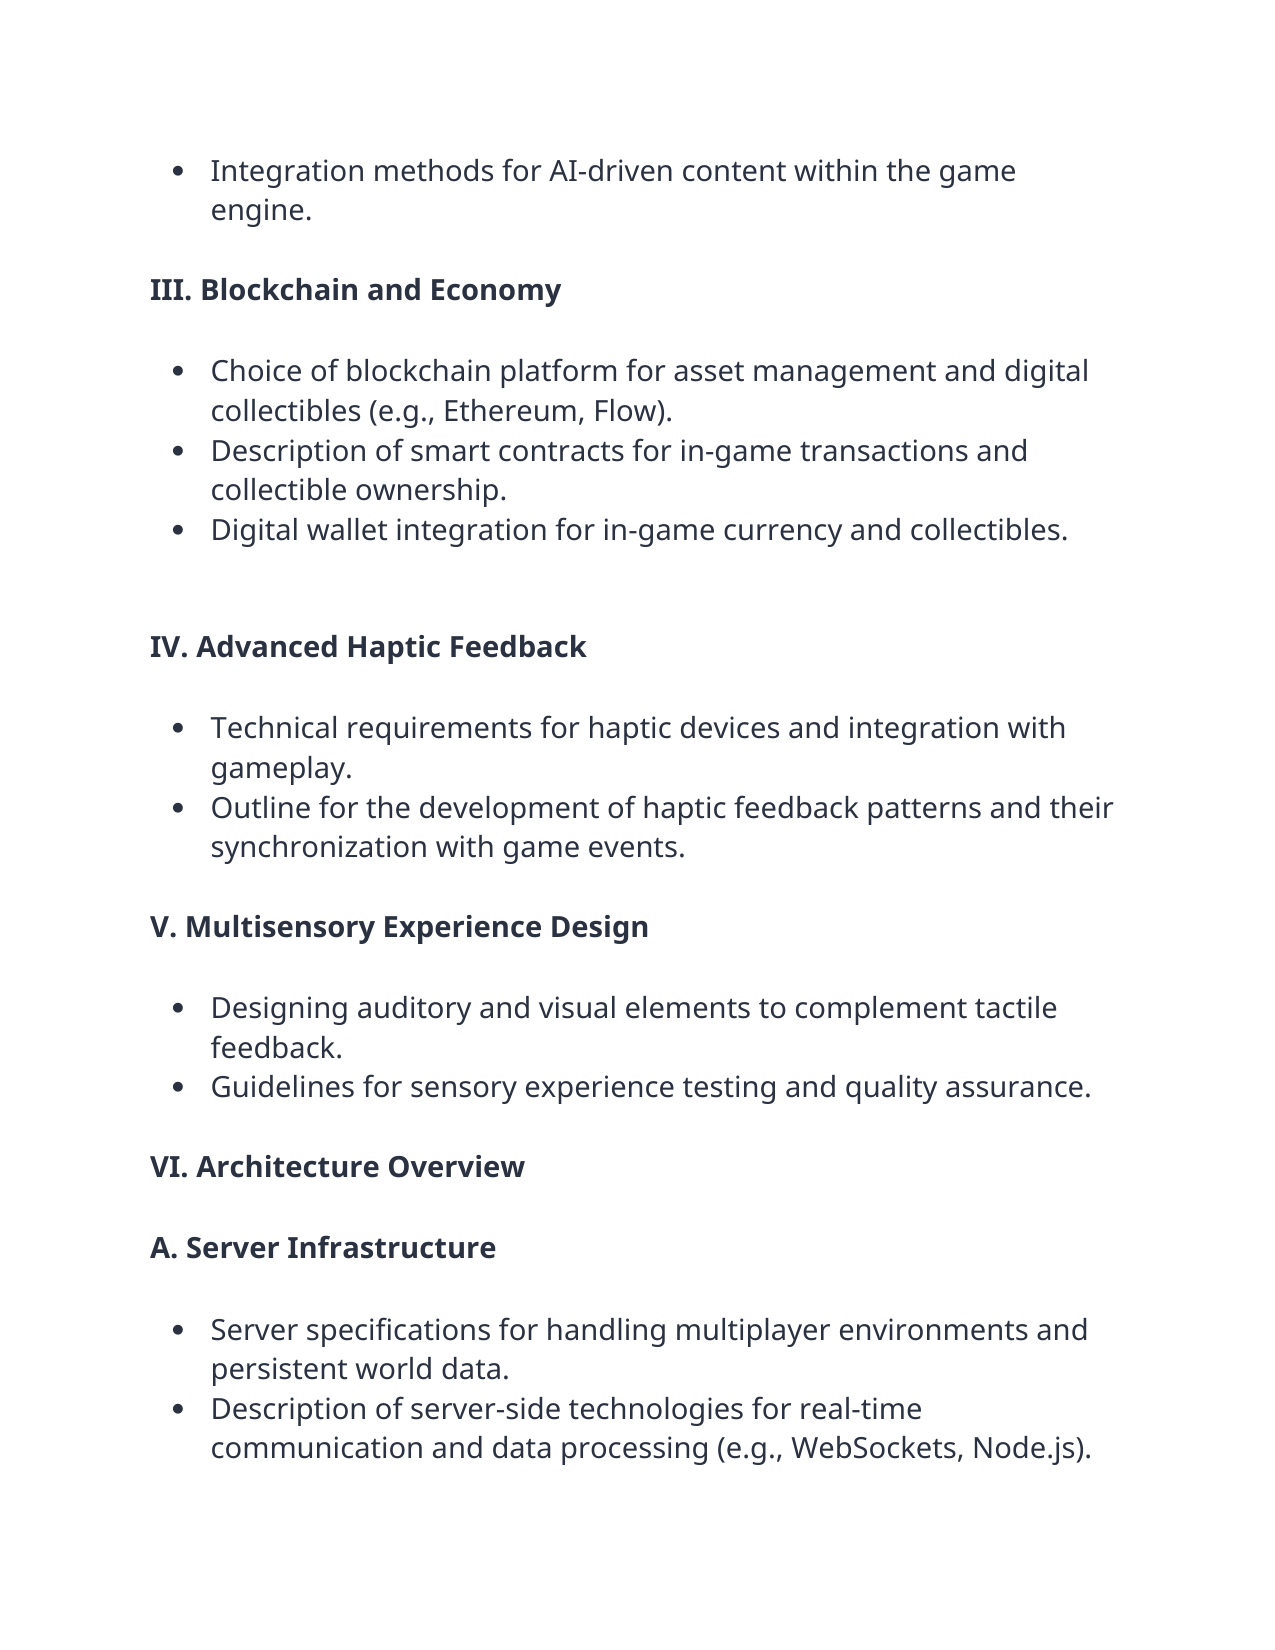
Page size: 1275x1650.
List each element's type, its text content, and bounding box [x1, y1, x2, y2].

list Guidelines for sensory experience testing and quality assurance. [173, 1067, 1125, 1106]
list Technical requirements for haptic devices and integration with gameplay. [173, 707, 1125, 787]
text V. Multisensory Experience Design [150, 906, 1125, 946]
text III. Blockchain and Economy [150, 269, 1125, 309]
list Designing auditory and visual elements to complement tactile feedback. [173, 987, 1125, 1067]
list Description of smart contracts for in-game transactions and collectible ownership. [173, 430, 1125, 509]
list Integration methods for AI-driven content within the game engine. [173, 150, 1125, 229]
list Description of server-side technologies for real-time communication and data processing (e.g., WebSockets, Node.js). [173, 1388, 1125, 1467]
text VI. Architecture Overview [150, 1146, 1125, 1186]
list Digital wallet integration for in-game currency and collectibles. [173, 509, 1125, 549]
list Outline for the development of haptic feedback patterns and their synchronization with game events. [173, 787, 1125, 866]
text IV. Advanced Haptic Feedback [150, 626, 1125, 666]
list Server specifications for handling multiplayer environments and persistent world data. [173, 1309, 1125, 1388]
list Choice of blockchain platform for asset management and digital collectibles (e.g., Ethereum, Flow). [173, 350, 1125, 430]
text A. Server Infrastructure [150, 1227, 1125, 1267]
